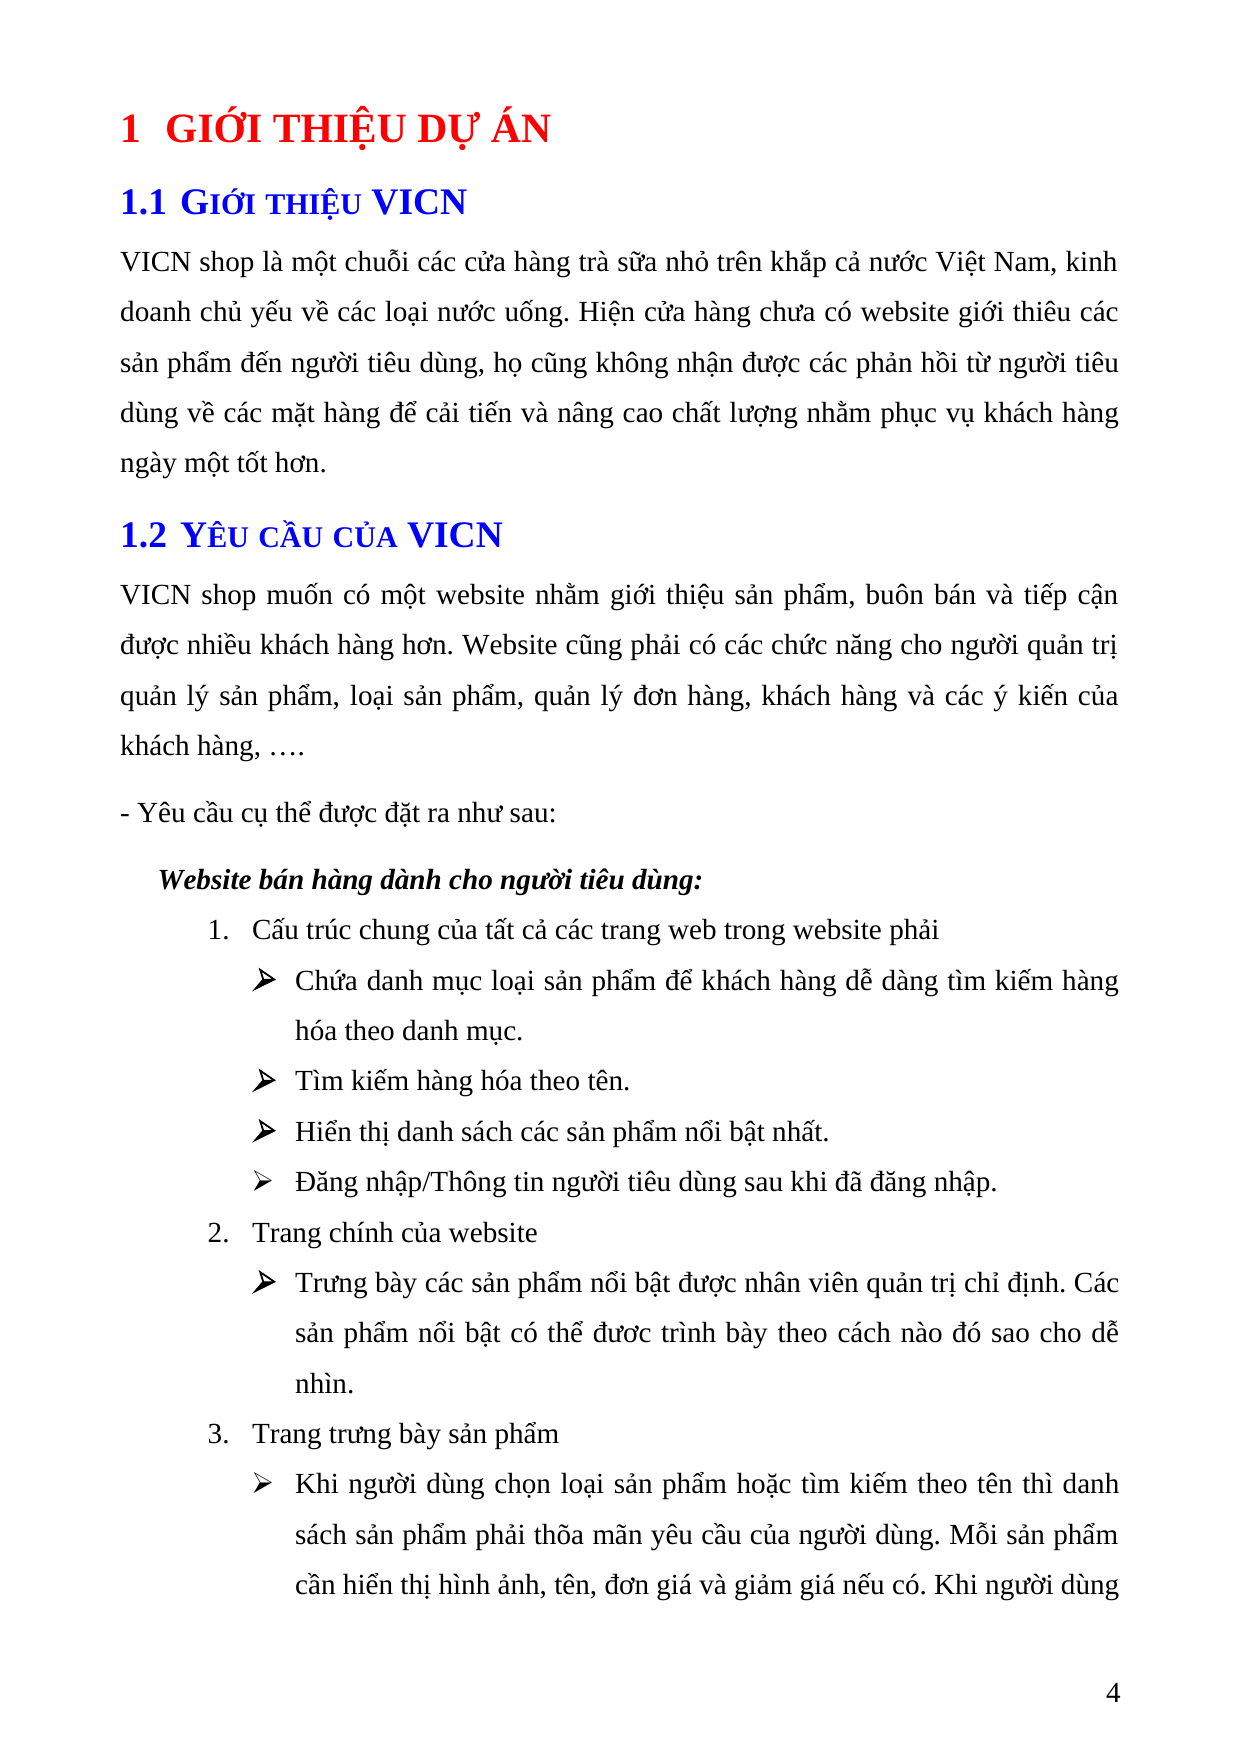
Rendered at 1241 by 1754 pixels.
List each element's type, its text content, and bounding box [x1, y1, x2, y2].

list Trưng bày các sản phẩm nổi bật được nhân viên quản trị chỉ định. Các sản phẩm nổi bật có thể đươc trình bày theo cách nào đó sao cho dễ nhìn. [251, 1265, 1120, 1399]
text VICN shop là một chuỗi các cửa hàng trà sữa nhỏ trên khắp cả nước Việt Nam, kinh doanh chủ yếu về các loại nước uống. Hiện cửa hàng chưa có website giới thiêu các sản phẩm đến người tiêu dùng, họ cũng không nhận được các phản hồi từ người tiêu dùng về các mặt hàng để cải tiến và nâng cao chất lượng nhằm phục vụ khách hàng ngày một tốt hơn. [120, 244, 1120, 479]
list Chứa danh mục loại sản phẩm để khách hàng dễ dàng tìm kiếm hàng hóa theo danh mục. [251, 963, 1120, 1047]
text VICN shop muốn có một website nhằm giới thiệu sản phẩm, buôn bán và tiếp cận được nhiều khách hàng hơn. Website cũng phải có các chức năng cho người quản trị quản lý sản phẩm, loại sản phẩm, quản lý đơn hàng, khách hàng và các ý kiến của khách hàng, …. [120, 577, 1120, 762]
list Trang trưng bày sản phẩm [207, 1416, 1120, 1449]
text - Yêu cầu cụ thể được đặt ra như sau: [120, 795, 1120, 829]
list Tìm kiếm hàng hóa theo tên. [251, 1063, 1120, 1097]
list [251, 1466, 1120, 1601]
list Đăng nhập/Thông tin người tiêu dùng sau khi đã đăng nhập. [251, 1164, 1120, 1198]
subtitle Giới thiệu VICN [120, 179, 1120, 223]
list Hiển thị danh sách các sản phẩm nổi bật nhất. [251, 1114, 1120, 1147]
list Trang chính của website [207, 1215, 1120, 1248]
subtitle Giới thiệu dự án [120, 103, 1120, 151]
list Cấu trúc chung của tất cả các trang web trong website phải [207, 912, 1120, 946]
subtitle Yêu cầu của VICN [120, 512, 1120, 556]
list Website bán hàng dành cho người tiêu dùng: [157, 862, 1120, 896]
